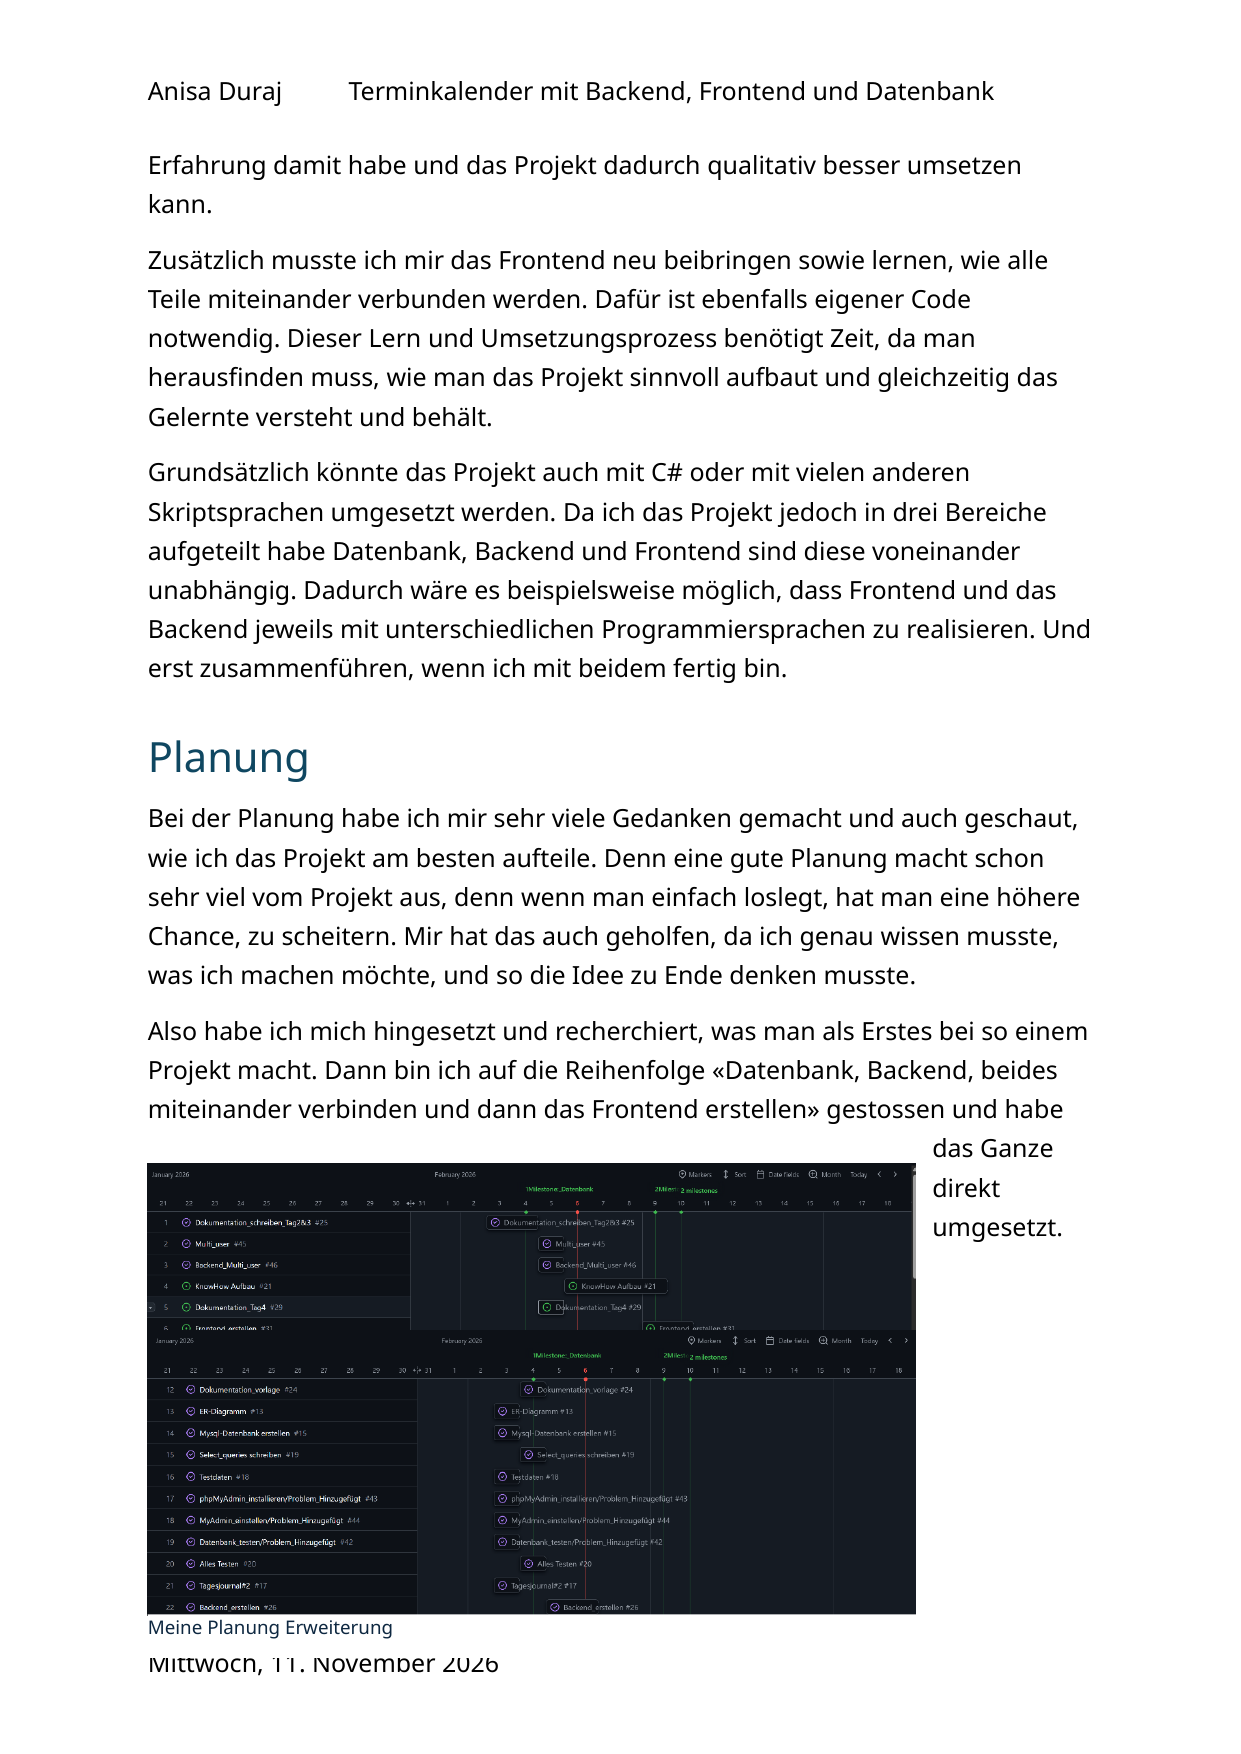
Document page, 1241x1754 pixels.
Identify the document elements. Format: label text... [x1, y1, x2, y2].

text Also habe ich mich hingesetzt und recherchiert, was man als Erstes bei so einem Projekt macht. Dann bin ich auf die Reihenfolge «Datenbank, Backend, beides miteinander verbinden und dann das Frontend erstellen» gestossen und habe das Ganze direkt umgesetzt. [148, 1014, 1093, 1243]
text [148, 148, 1093, 221]
text Grundsätzlich könnte das Projekt auch mit C# oder mit vielen anderen Skriptsprachen umgesetzt werden. Da ich das Projekt jedoch in drei Bereiche aufgeteilt habe Datenbank, Backend und Frontend sind diese voneinander unabhängig. Dadurch wäre es beispielsweise möglich, dass Frontend und das Backend jeweils mit unterschiedlichen Programmiersprachen zu realisieren. Und erst zusammenführen, wenn ich mit beidem fertig bin. [148, 455, 1093, 685]
picture [147, 1163, 916, 1614]
text Zusätzlich musste ich mir das Frontend neu beibringen sowie lernen, wie alle Teile miteinander verbunden werden. Dafür ist ebenfalls eigener Code notwendig. Dieser Lern und Umsetzungsprozess benötigt Zeit, da man herausfinden muss, wie man das Projekt sinnvoll aufbaut und gleichzeitig das Gelernte versteht und behält. [148, 243, 1093, 433]
subtitle Planung [148, 728, 1093, 784]
text Bei der Planung habe ich mir sehr viele Gedanken gemacht und auch geschaut, wie ich das Projekt am besten aufteile. Denn eine gute Planung macht schon sehr viel vom Projekt aus, denn wenn man einfach loslegt, hat man eine höhere Chance, zu scheitern. Mir hat das auch geholfen, da ich genau wissen musste, was ich machen möchte, und so die Idee zu Ende denken musste. [148, 801, 1093, 992]
